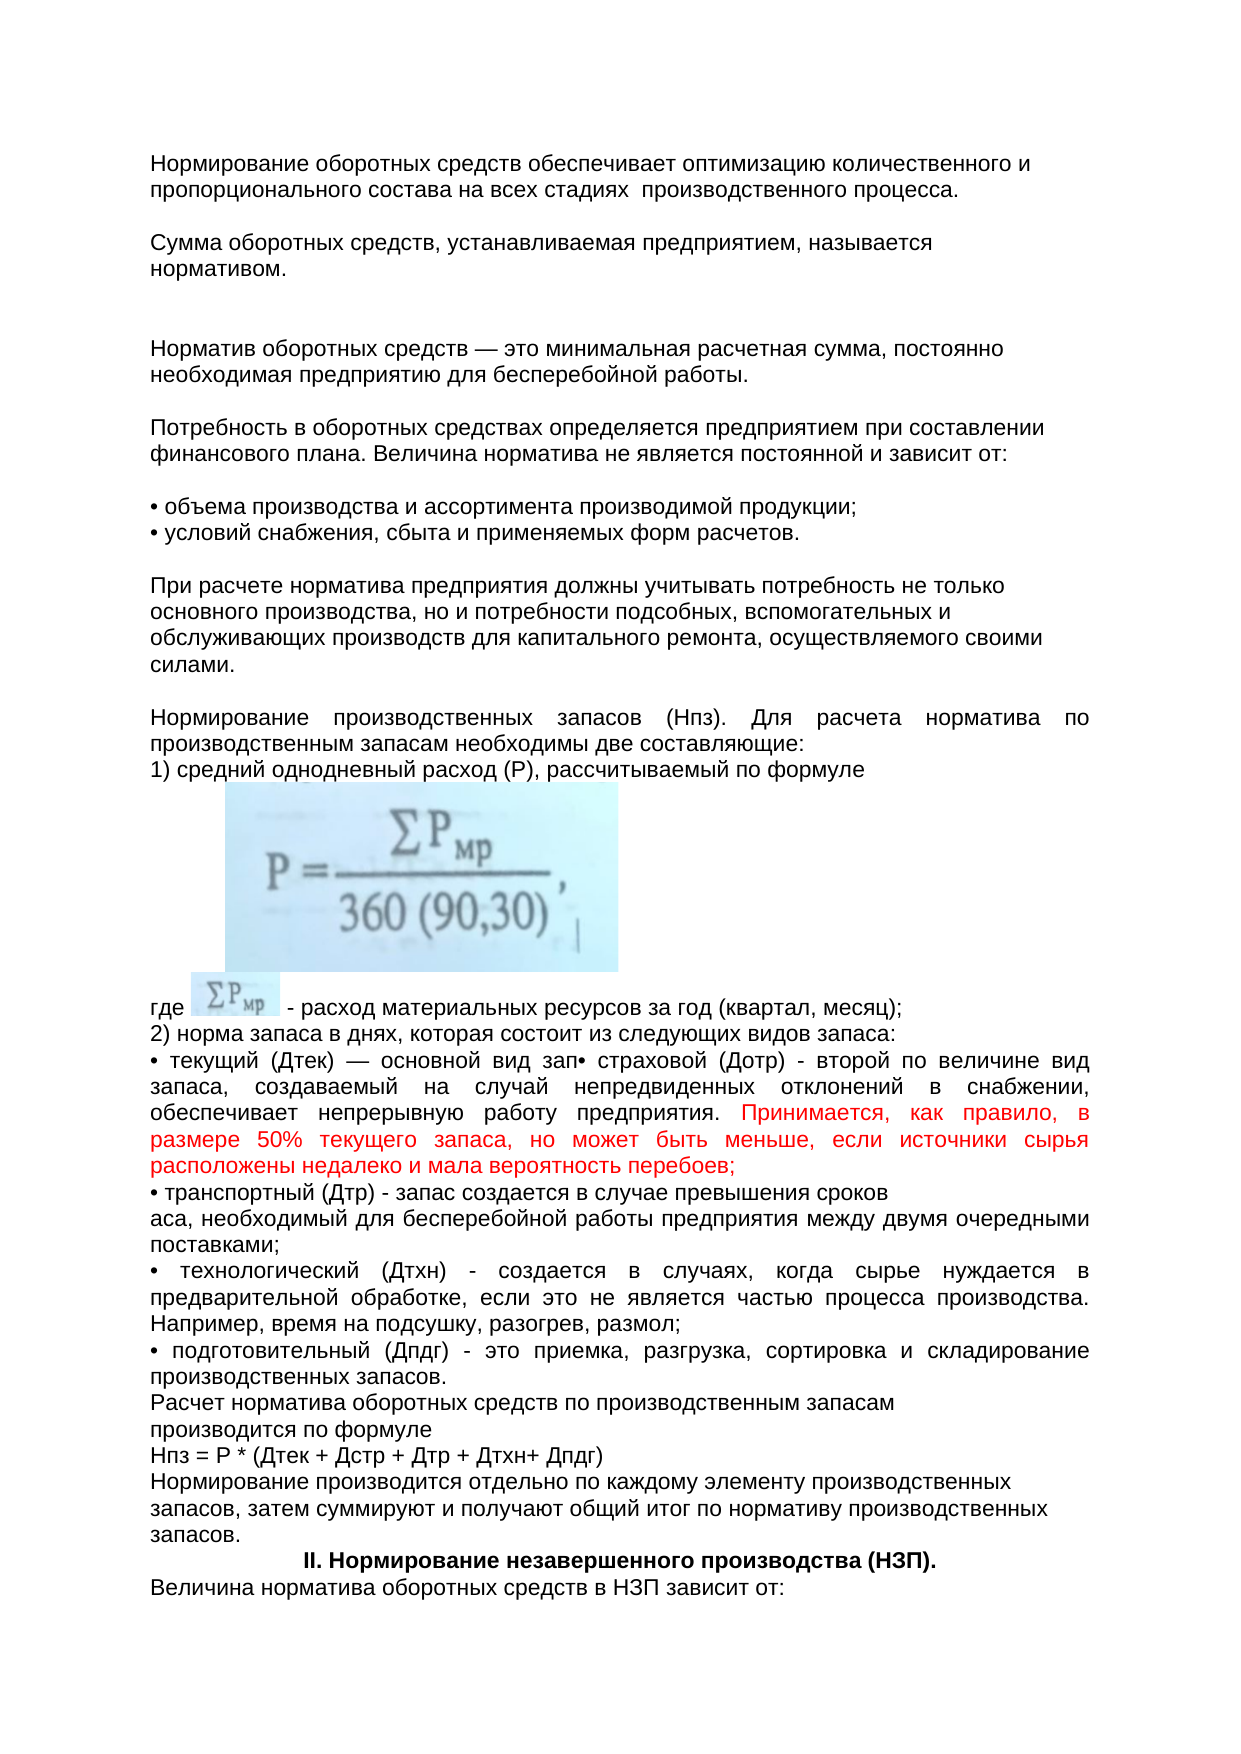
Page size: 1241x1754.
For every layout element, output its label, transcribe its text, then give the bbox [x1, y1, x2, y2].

text При расчете норматива предприятия должны учитывать потребность не только основного производства, но и потребности подсобных, вспомогательных и обслуживающих производств для капитального ремонта, осуществляемого своими силами. [150, 572, 1090, 677]
text 2) норма запаса в днях, которая состоит из следующих видов запаса: [150, 1020, 1090, 1047]
text производится по формуле [150, 1416, 1090, 1442]
picture [190, 782, 619, 1016]
text • условий снабжения, сбыта и применяемых форм расчетов. [150, 519, 1090, 545]
text Величина норматива оборотных средств в НЗП зависит от: [150, 1574, 1090, 1600]
text Нормирование производственных запасов (Нпз). Для расчета норматива по производственным запасам необходимы две составляющие: [150, 703, 1090, 756]
text Нормирование оборотных средств обеспечивает оптимизацию количественного и пропорционального состава на всех стадиях производственного процесса. [150, 150, 1090, 203]
text где - расход материальных ресурсов за год (квартал, месяц); [150, 972, 1090, 1020]
text II. Нормирование незавершенного производства (НЗП). [150, 1547, 1090, 1574]
text Потребность в оборотных средствах определяется предприятием при составлении финансового плана. Величина норматива не является постоянной и зависит от: [150, 413, 1090, 466]
text Норматив оборотных средств — это минимальная расчетная сумма, постоянно необходимая предприятию для бесперебойной работы. [150, 334, 1090, 387]
text Расчет норматива оборотных средств по производственным запасам [150, 1389, 1090, 1416]
text • объема производства и ассортимента производимой продукции; [150, 493, 1090, 519]
text аса, необходимый для бесперебойной работы предприятия между двумя очередными поставками; [150, 1205, 1090, 1257]
text • текущий (Дтек) — основной вид зап• страховой (Дотр) - второй по величине вид запаса, создаваемый на случай непредвиденных отклонений в снабжении, обеспечивает непрерывную работу предприятия. Принимается, как правило, в размере 50% текущего запаса, но может быть меньше, если источники сырья расположены недалеко и мала вероятность перебоев; [150, 1047, 1090, 1178]
text • технологический (Дтхн) - создается в случаях, когда сырье нуждается в предварительной обработке, если это не является частью процесса производства. Например, время на подсушку, разогрев, размол; [150, 1257, 1090, 1337]
text 1) средний однодневный расход (Р), рассчитываемый по формуле [150, 756, 1090, 782]
text Нпз = Р * (Дтек + Дстр + Дтр + Дтхн+ Дпдг) [150, 1442, 1090, 1468]
text • транспортный (Дтр) - запас создается в случае превышения сроков [150, 1178, 1090, 1205]
text Нормирование производится отдельно по каждому элементу производственных запасов, затем суммируют и получают общий итог по нормативу производственных запасов. [150, 1468, 1090, 1547]
text нормативом. [150, 255, 1090, 282]
text • подготовительный (Дпдг) - это приемка, разгрузка, сортировка и складирование производственных запасов. [150, 1337, 1090, 1389]
text Сумма оборотных средств, устанавливаемая предприятием, называется [150, 229, 1090, 255]
